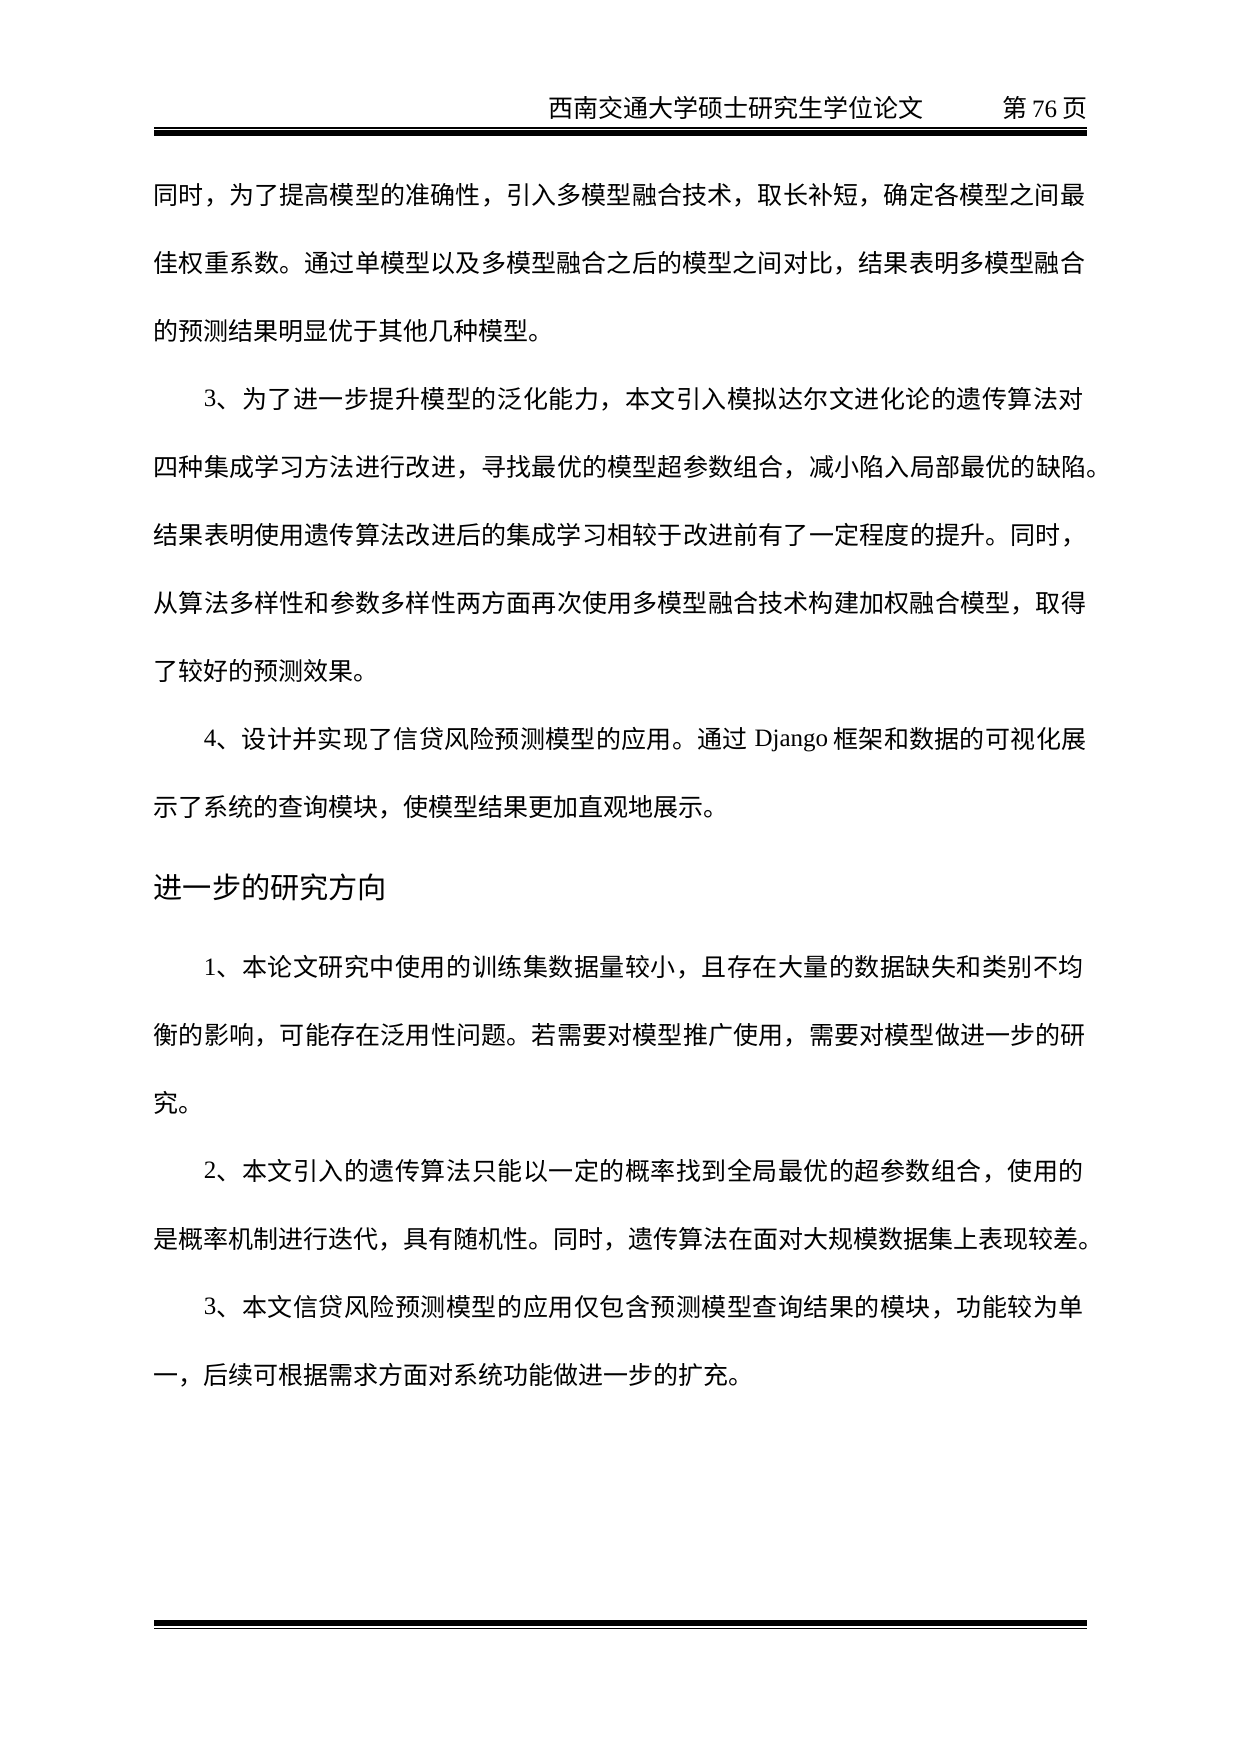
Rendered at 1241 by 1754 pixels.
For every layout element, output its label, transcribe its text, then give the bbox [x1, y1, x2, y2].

text 进一步的研究方向 [153, 852, 1087, 919]
text 3、为了进一步提升模型的泛化能力，本文引入模拟达尔文进化论的遗传算法对四种集成学习方法进行改进，寻找最优的模型超参数组合，减小陷入局部最优的缺陷。结果表明使用遗传算法改进后的集成学习相较于改进前有了一定程度的提升。同时，从算法多样性和参数多样性两方面再次使用多模型融合技术构建加权融合模型，取得了较好的预测效果。 [153, 364, 1087, 703]
text 4、设计并实现了信贷风险预测模型的应用。通过Django框架和数据的可视化展示了系统的查询模块，使模型结果更加直观地展示。 [153, 703, 1087, 839]
text 2、本文引入的遗传算法只能以一定的概率找到全局最优的超参数组合，使用的是概率机制进行迭代，具有随机性。同时，遗传算法在面对大规模数据集上表现较差。 [153, 1136, 1087, 1272]
text 3、本文信贷风险预测模型的应用仅包含预测模型查询结果的模块，功能较为单一，后续可根据需求方面对系统功能做进一步的扩充。 [153, 1272, 1087, 1407]
text 1、本论文研究中使用的训练集数据量较小，且存在大量的数据缺失和类别不均衡的影响，可能存在泛用性问题。若需要对模型推广使用，需要对模型做进一步的研究。 [153, 932, 1087, 1136]
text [153, 160, 1087, 364]
